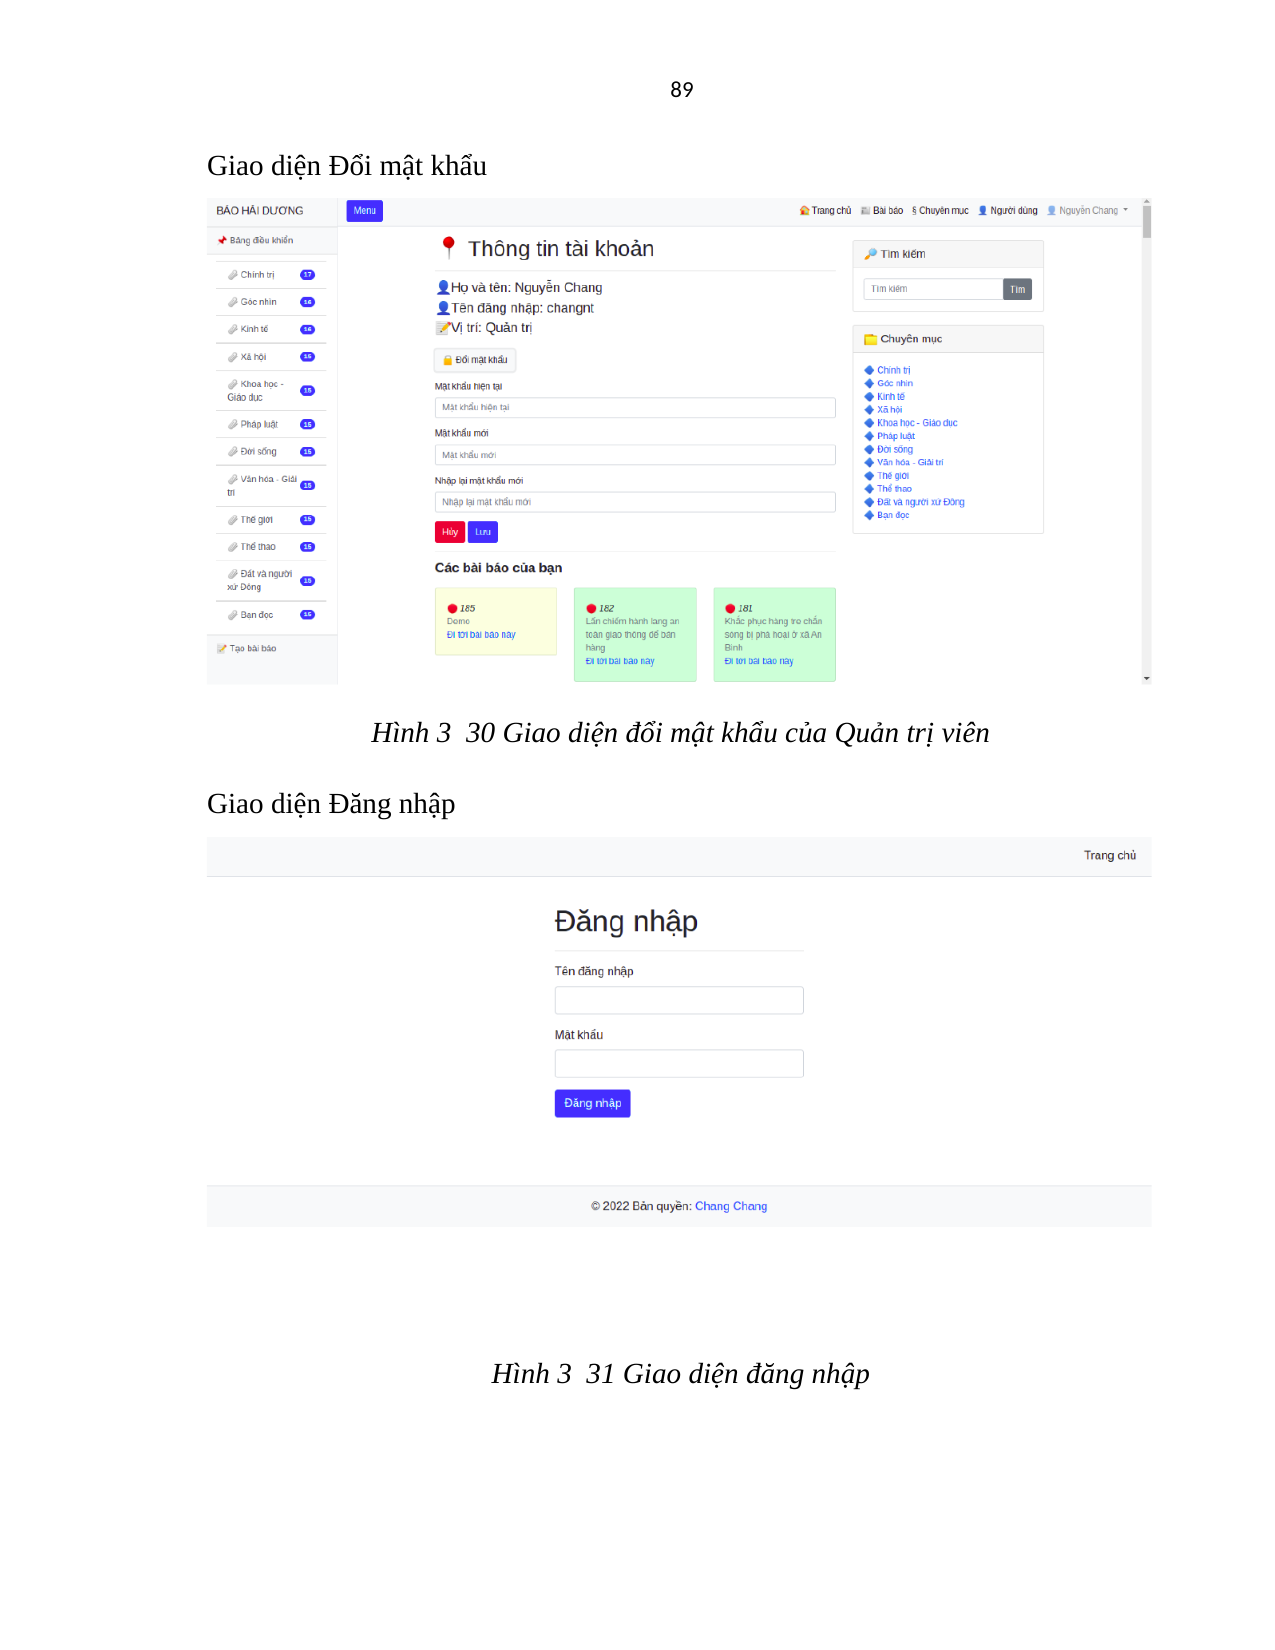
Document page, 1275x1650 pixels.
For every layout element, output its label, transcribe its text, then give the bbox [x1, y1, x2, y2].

subtitle Giao diện Đổi mật khẩu [207, 148, 1157, 181]
text Hình 3 31 Giao diện đăng nhập [207, 1356, 1157, 1389]
picture [206, 837, 1152, 1326]
text Hình 3 30 Giao diện đổi mật khẩu của Quản trị viên [207, 716, 1157, 749]
subtitle Giao diện Đăng nhập [207, 787, 1157, 820]
picture [206, 198, 1152, 685]
